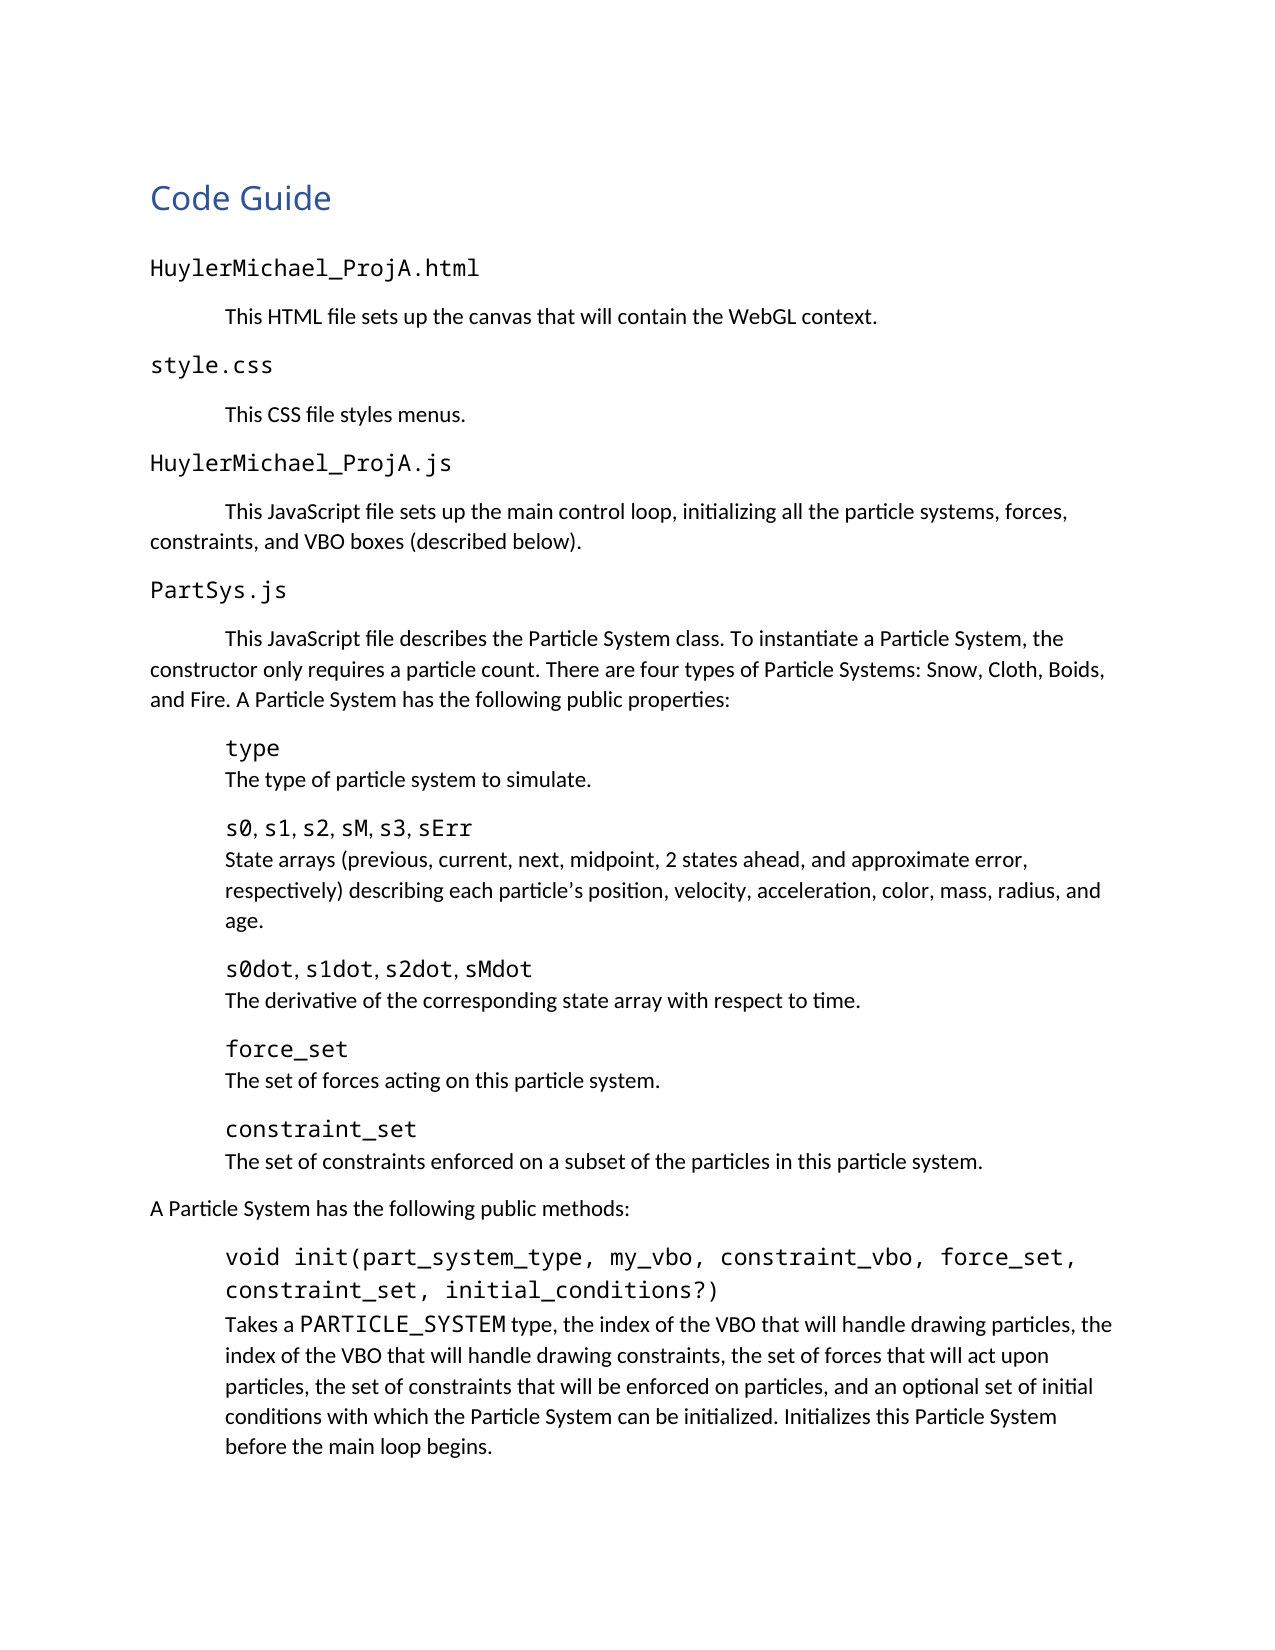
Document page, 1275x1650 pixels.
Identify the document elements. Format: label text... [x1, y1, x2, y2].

text type The type of particle system to simulate. [225, 732, 1125, 793]
text This CSS file styles menus. [150, 400, 1125, 428]
text s0, s1, s2, sM, s3, sErr State arrays (previous, current, next, midpoint, 2 states ahead, and approximate error, respectively) describing each particle’s position, velocity, acceleration, color, mass, radius, and age. [225, 812, 1125, 934]
text force_set The set of forces acting on this particle system. [225, 1033, 1125, 1094]
text constraint_set The set of constraints enforced on a subset of the particles in this particle system. [225, 1113, 1125, 1175]
text HuylerMichael_ProjA.html [150, 252, 1125, 283]
text This JavaScript file describes the Particle System class. To instantiate a Particle System, the constructor only requires a particle count. There are four types of Particle Systems: Snow, Cloth, Boids, and Fire. A Particle System has the following public properties: [150, 624, 1125, 713]
text PartSys.js [150, 574, 1125, 605]
subtitle Code Guide [150, 175, 1125, 220]
text s0dot, s1dot, s2dot, sMdot The derivative of the corresponding state array with respect to time. [225, 953, 1125, 1014]
text This JavaScript file sets up the main control loop, initializing all the particle systems, forces, constraints, and VBO boxes (described below). [150, 497, 1125, 555]
text void init(part_system_type, my_vbo, constraint_vbo, force_set, constraint_set, initial_conditions?) Takes a PARTICLE_SYSTEM type, the index of the VBO that will handle drawing particles, the index of the VBO that will handle drawing constraints, the set of forces that will act upon particles, the set of constraints that will be enforced on particles, and an optional set of initial conditions with which the Particle System can be initialized. Initializes this Particle System before the main loop begins. [225, 1241, 1125, 1460]
text HuylerMichael_ProjA.js [150, 447, 1125, 478]
text A Particle System has the following public methods: [150, 1194, 1125, 1222]
text This HTML file sets up the canvas that will contain the WebGL context. [150, 302, 1125, 330]
text style.css [150, 349, 1125, 381]
